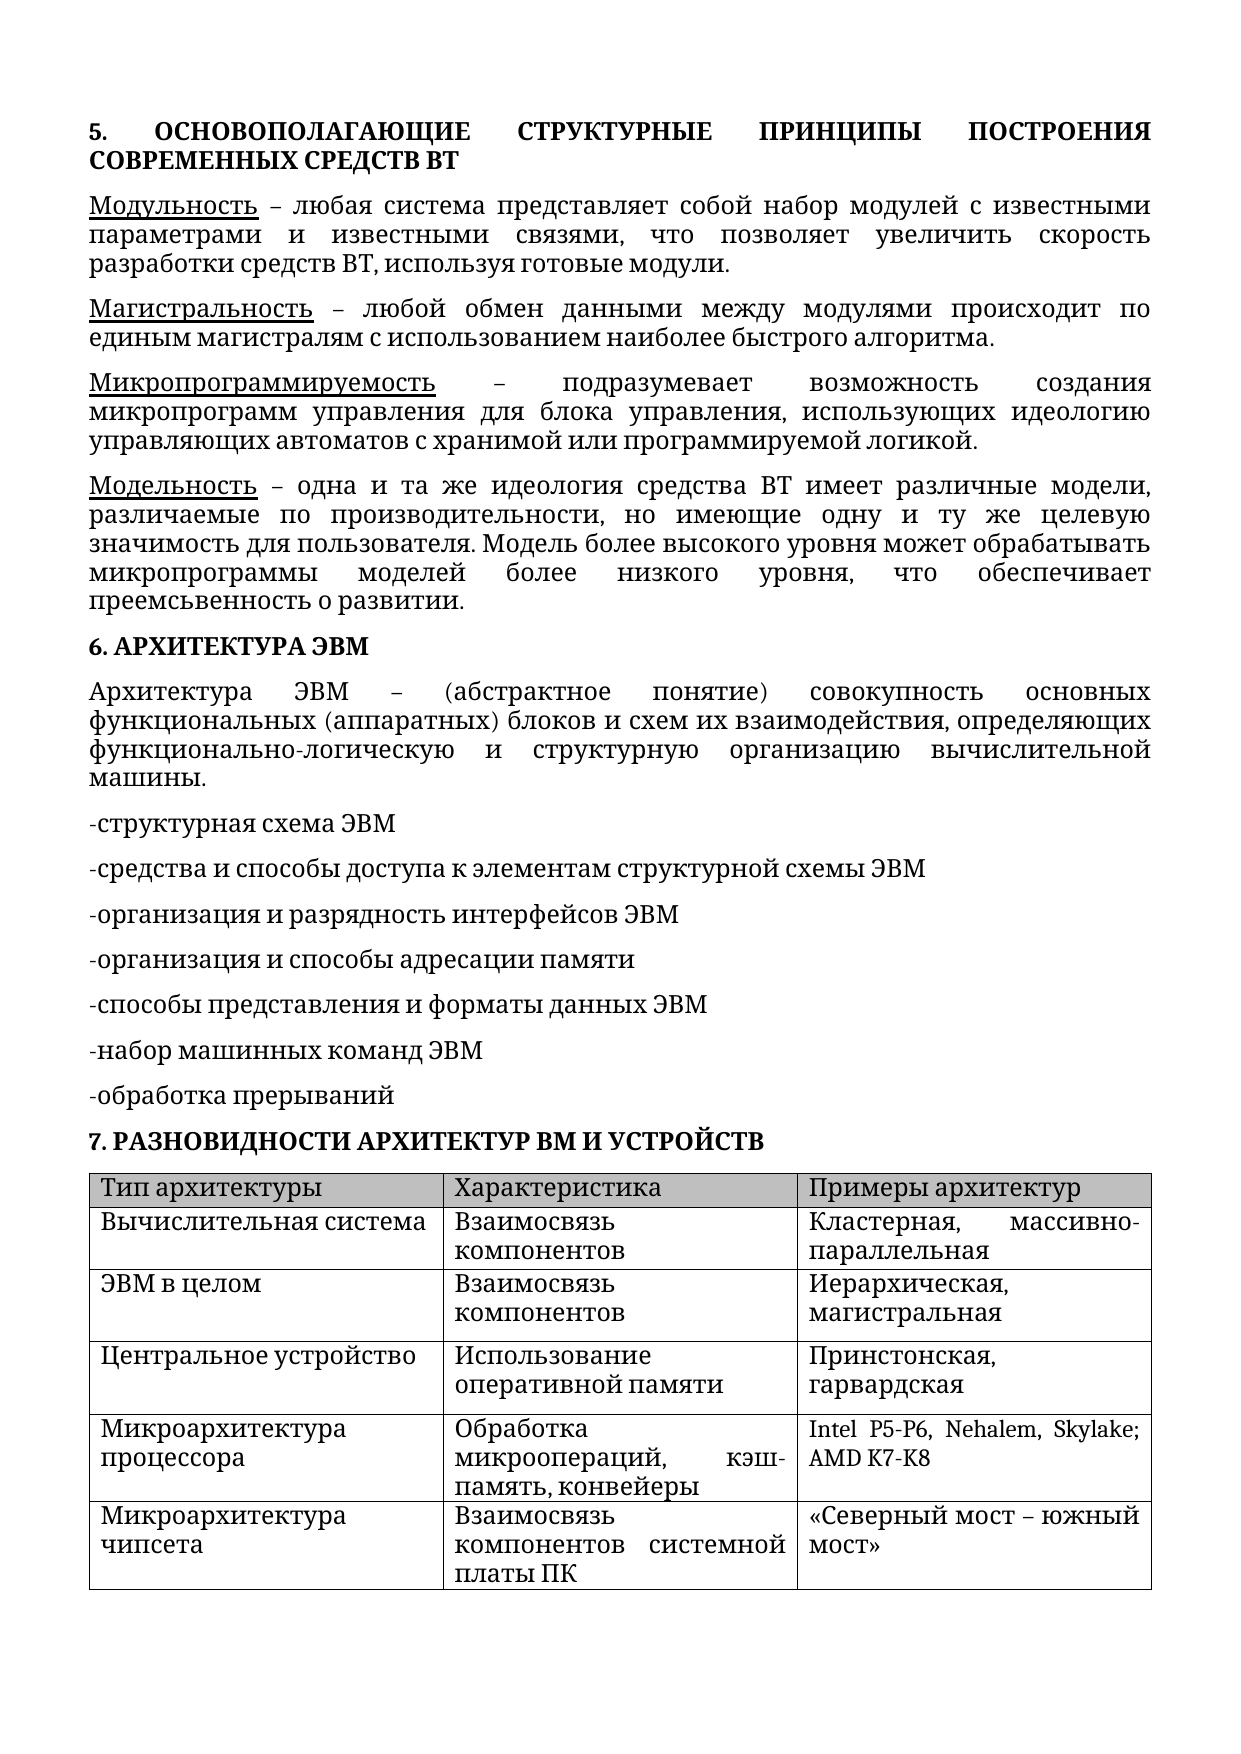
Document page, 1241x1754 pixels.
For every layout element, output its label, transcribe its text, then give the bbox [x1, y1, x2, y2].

text -организация и способы адресации памяти [89, 946, 1152, 975]
table_cell Микроархитектура чипсета [90, 1502, 443, 1588]
table_cell Взаимосвязь компонентов системной платы ПК [444, 1502, 797, 1588]
table_cell ЭВМ в целом [90, 1270, 443, 1341]
table_cell Микроархитектура процессора [90, 1415, 443, 1501]
text Модульность – любая система представляет собой набор модулей с известными параметрами и известными связями, что позволяет увеличить скорость разработки средств ВТ, используя готовые модули. [89, 192, 1152, 278]
table_cell Использование оперативной памяти [444, 1342, 797, 1414]
text -набор машинных команд ЭВМ [89, 1037, 1152, 1066]
table_header Тип архитектуры [90, 1174, 443, 1207]
table_cell Принстонская, гарвардская [798, 1342, 1151, 1414]
text Архитектура ЭВМ – (абстрактное понятие) совокупность основных функциональных (аппаратных) блоков и схем их взаимодействия, определяющих функционально-логическую и структурную организацию вычислительной машины. [89, 678, 1152, 793]
table_header Характеристика [444, 1174, 797, 1207]
text -обработка прерываний [89, 1082, 1152, 1111]
table_cell Центральное устройство [90, 1342, 443, 1414]
text 7. РАЗНОВИДНОСТИ АРХИТЕКТУР ВМ И УСТРОЙСТВ [89, 1128, 1152, 1156]
table_cell Иерархическая, магистральная [798, 1270, 1151, 1341]
table_cell Обработка микроопераций, кэш-память, конвейеры [444, 1415, 797, 1501]
text Микропрограммируемость – подразумевает возможность создания микропрограмм управления для блока управления, использующих идеологию управляющих автоматов с хранимой или программируемой логикой. [89, 369, 1152, 456]
text 5. ОСНОВОПОЛАГАЮЩИЕ СТРУКТУРНЫЕ ПРИНЦИПЫ ПОСТРОЕНИЯ СОВРЕМЕННЫХ СРЕДСТВ ВТ [89, 118, 1152, 176]
table_cell Взаимосвязь компонентов [444, 1208, 797, 1269]
table_header Примеры архитектур [798, 1174, 1151, 1207]
table_cell «Северный мост – южный мост» [798, 1502, 1151, 1588]
text -средства и способы доступа к элементам структурной схемы ЭВМ [89, 855, 1152, 884]
table_cell Кластерная, массивно-параллельная [798, 1208, 1151, 1269]
text -способы представления и форматы данных ЭВМ [89, 991, 1152, 1020]
table_cell Взаимосвязь компонентов [444, 1270, 797, 1341]
text Модельность – одна и та же идеология средства ВТ имеет различные модели, различаемые по производительности, но имеющие одну и ту же целевую значимость для пользователя. Модель более высокого уровня может обрабатывать микропрограммы моделей более низкого уровня, что обеспечивает преемсьвенность о развитии. [89, 472, 1152, 616]
table_cell Вычислительная система [90, 1208, 443, 1269]
text 6. АРХИТЕКТУРА ЭВМ [89, 633, 1152, 661]
text Магистральность – любой обмен данными между модулями происходит по единым магистралям с использованием наиболее быстрого алгоритма. [89, 295, 1152, 353]
text -структурная схема ЭВМ [89, 810, 1152, 838]
table_cell Intel P5-P6, Nehalem, Skylake; AMD K7-K8 [798, 1415, 1151, 1501]
text -организация и разрядность интерфейсов ЭВМ [89, 901, 1152, 929]
